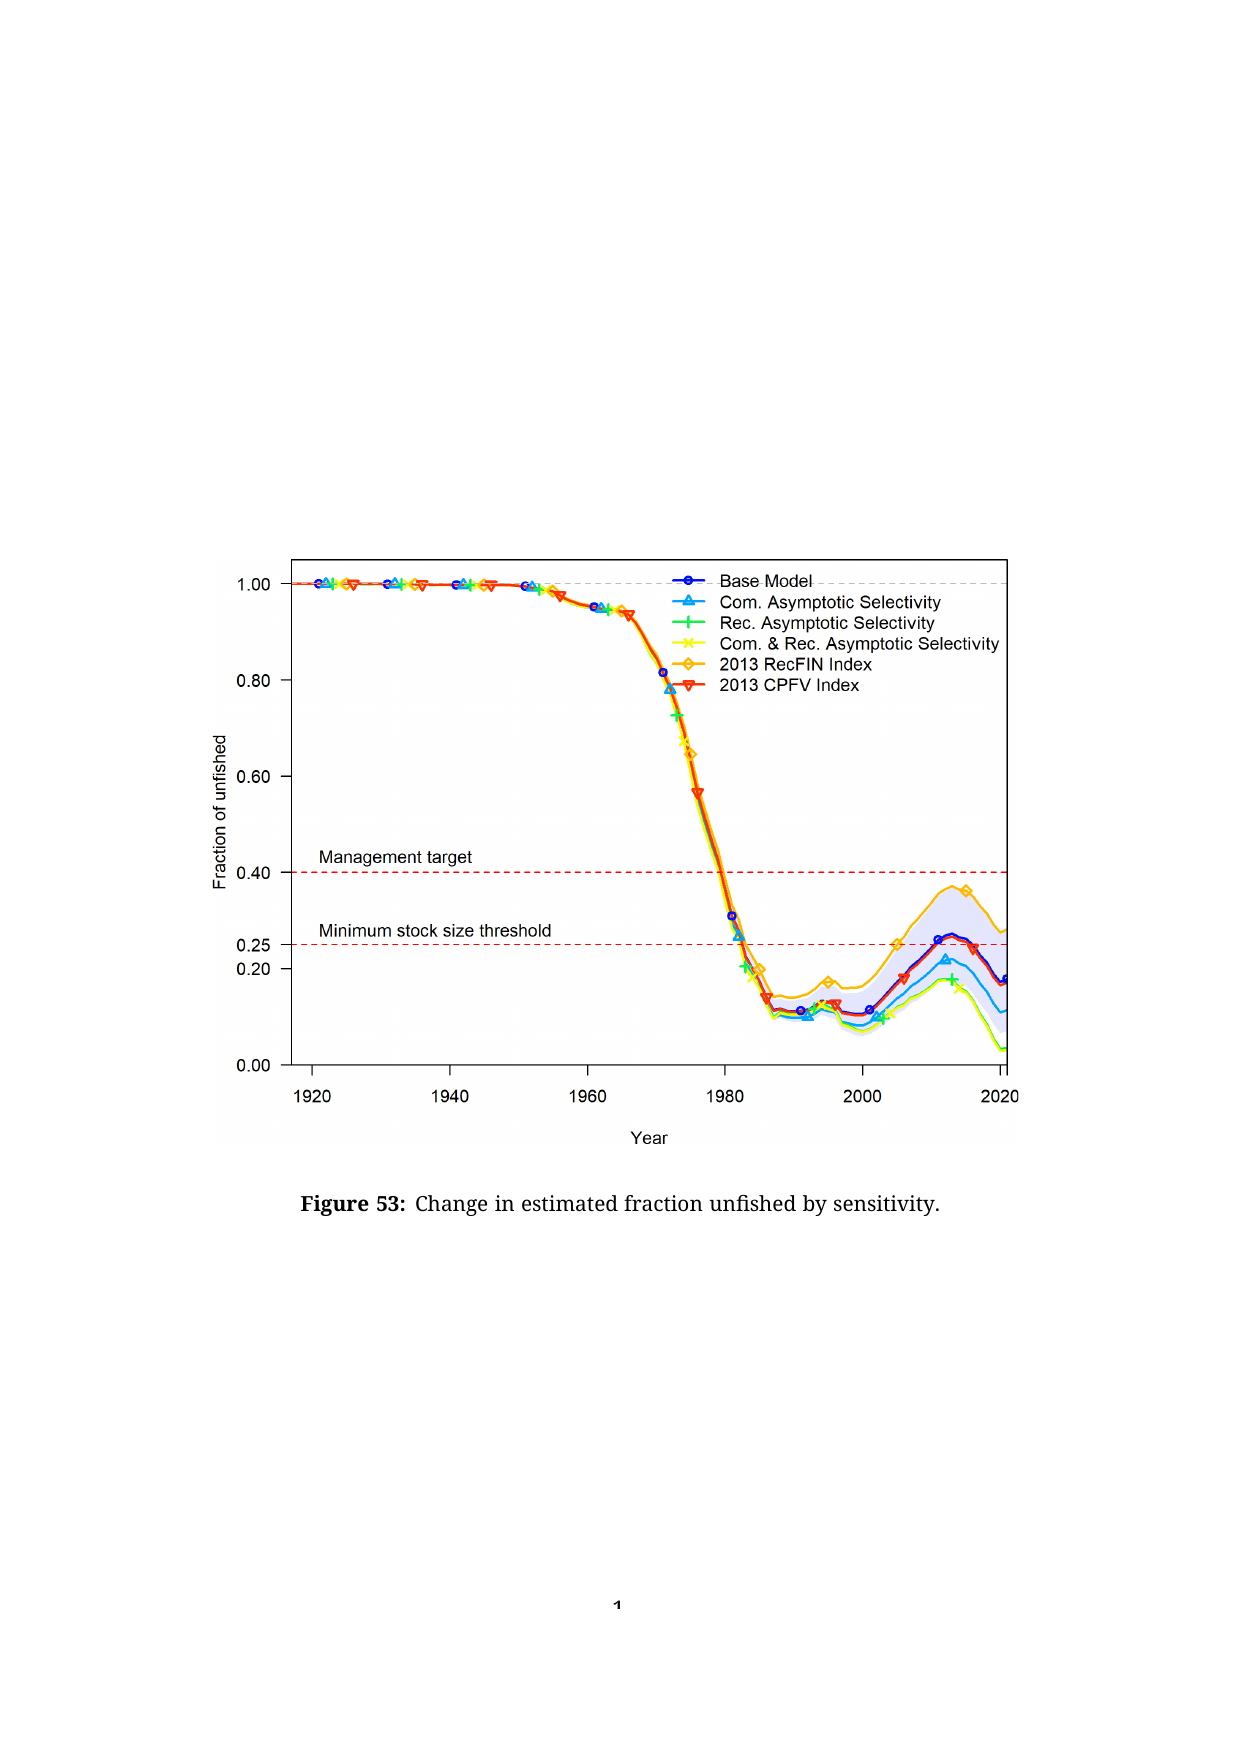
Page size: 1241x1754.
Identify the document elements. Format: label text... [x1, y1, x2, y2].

text Figure 53: Change in estimated fraction unfished by sensitivity. [206, 1189, 1034, 1218]
picture [212, 559, 1019, 1144]
